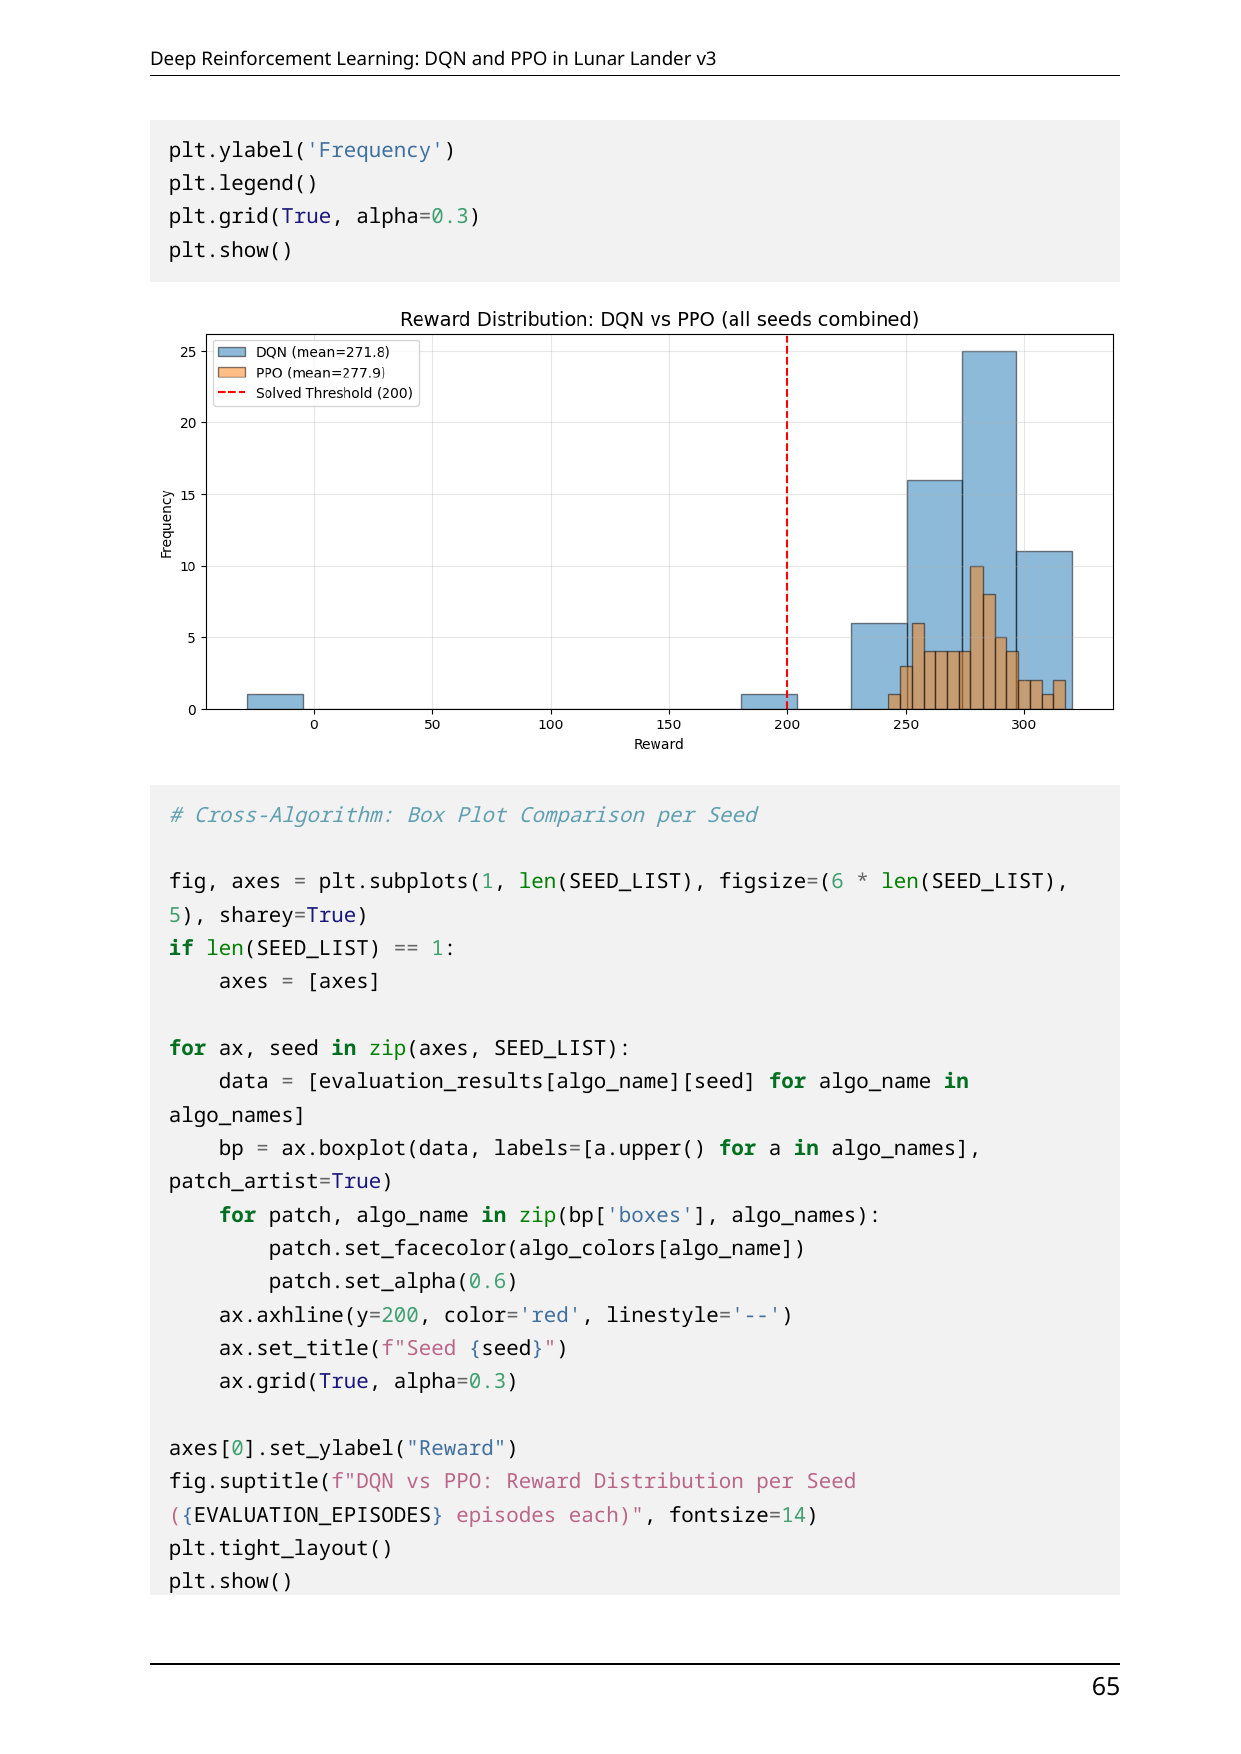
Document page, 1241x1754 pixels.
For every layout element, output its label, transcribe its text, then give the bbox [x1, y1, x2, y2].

picture [150, 301, 1121, 760]
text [150, 120, 1120, 282]
text # Cross-Algorithm: Box Plot Comparison per Seed fig, axes = plt.subplots(1, len(SEED_LIST), figsize=(6 * len(SEED_LIST), 5), sharey=True) if len(SEED_LIST) == 1: axes = [axes] for ax, seed in zip(axes, SEED_LIST): data = [evaluation_results[algo_name][seed] for algo_name in algo_names] bp = ax.boxplot(data, labels=[a.upper() for a in algo_names], patch_artist=True) for patch, algo_name in zip(bp['boxes'], algo_names): patch.set_facecolor(algo_colors[algo_name]) patch.set_alpha(0.6) ax.axhline(y=200, color='red', linestyle='--') ax.set_title(f"Seed {seed}") ax.grid(True, alpha=0.3) axes[0].set_ylabel("Reward") fig.suptitle(f"DQN vs PPO: Reward Distribution per Seed ({EVALUATION_EPISODES} episodes each)", fontsize=14) plt.tight_layout() plt.show() [150, 785, 1120, 1595]
